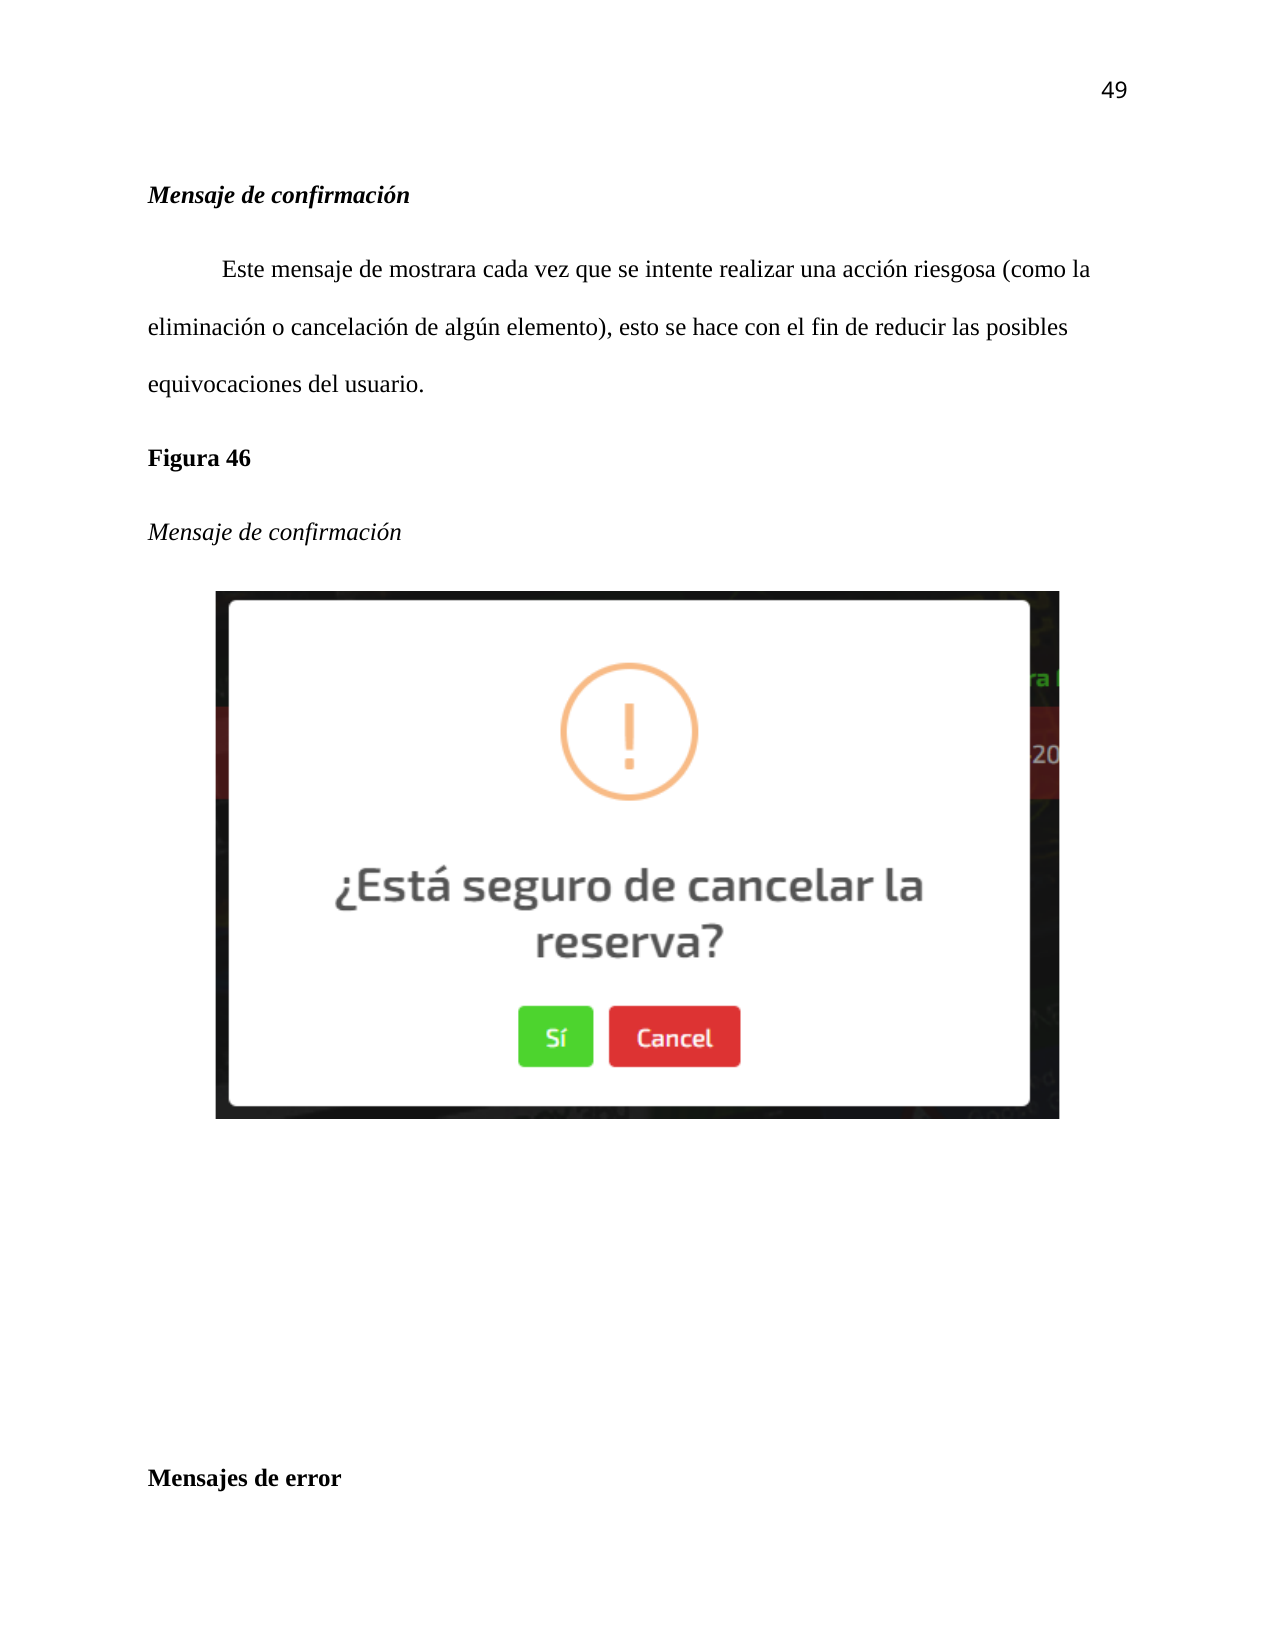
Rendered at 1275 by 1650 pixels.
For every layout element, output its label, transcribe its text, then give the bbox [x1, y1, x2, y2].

text Figura 46 [148, 443, 1127, 472]
text Este mensaje de mostrara cada vez que se intente realizar una acción riesgosa (como la eliminación o cancelación de algún elemento), esto se hace con el fin de reducir las posibles equivocaciones del usuario. [148, 254, 1127, 398]
text Mensaje de confirmación [148, 517, 1127, 546]
text Mensaje de confirmación [148, 180, 1127, 209]
text Mensajes de error [148, 1463, 1127, 1492]
picture [215, 591, 1060, 1119]
